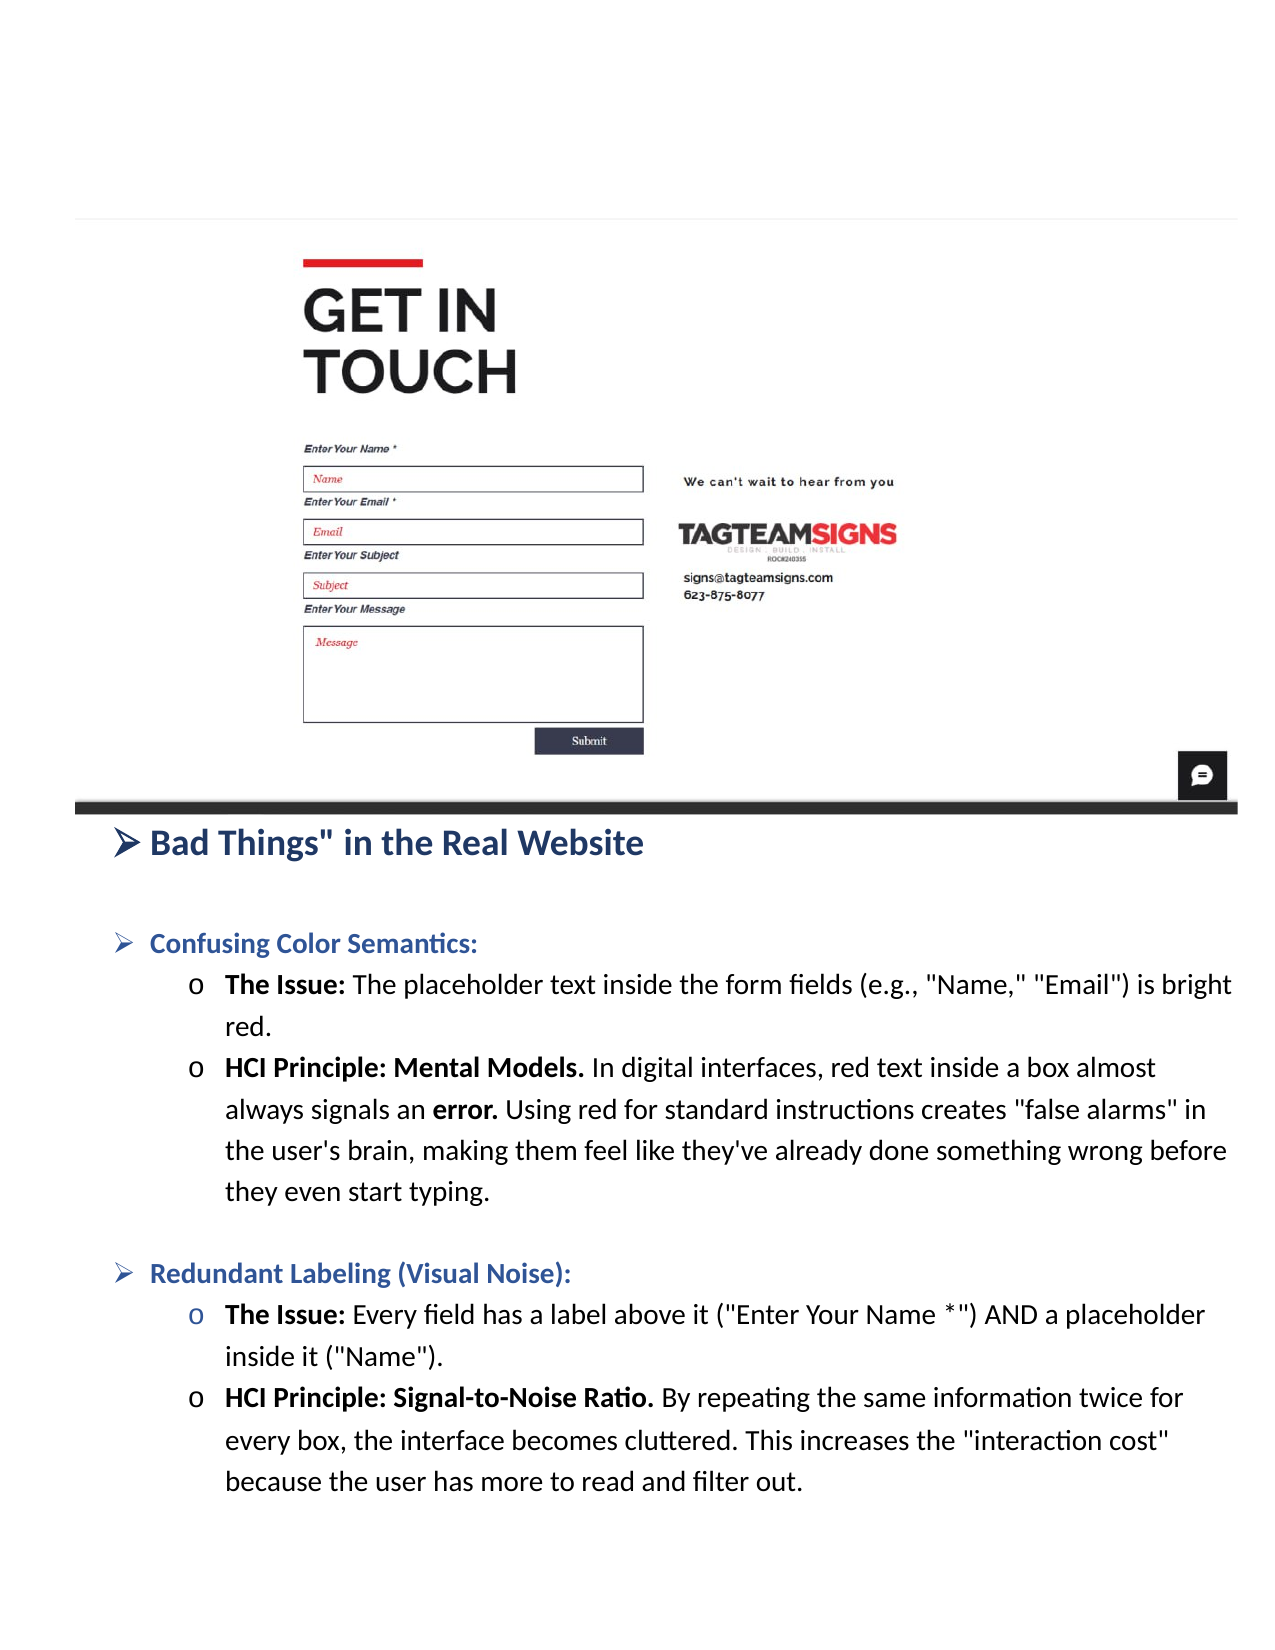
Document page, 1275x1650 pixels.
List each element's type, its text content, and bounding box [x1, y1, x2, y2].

list The Issue: The placeholder text inside the form fields (e.g., "Name," "Email") is bright red. [187, 966, 1238, 1044]
list HCI Principle: Mental Models. In digital interfaces, red text inside a box almost always signals an error. Using red for standard instructions creates "false alarms" in the user's brain, making them feel like they've already done something wrong before they even start typing. [187, 1049, 1238, 1209]
list Confusing Color Semantics: [112, 925, 1238, 960]
picture [75, 218, 1238, 815]
list Redundant Labeling (Visual Noise): [112, 1255, 1238, 1291]
list Bad Things" in the Real Website [112, 819, 1238, 865]
list HCI Principle: Signal-to-Noise Ratio. By repeating the same information twice for every box, the interface becomes cluttered. This increases the "interaction cost" because the user has more to read and filter out. [187, 1379, 1238, 1498]
list The Issue: Every field has a label above it ("Enter Your Name *") AND a placeholder inside it ("Name"). [187, 1296, 1238, 1374]
